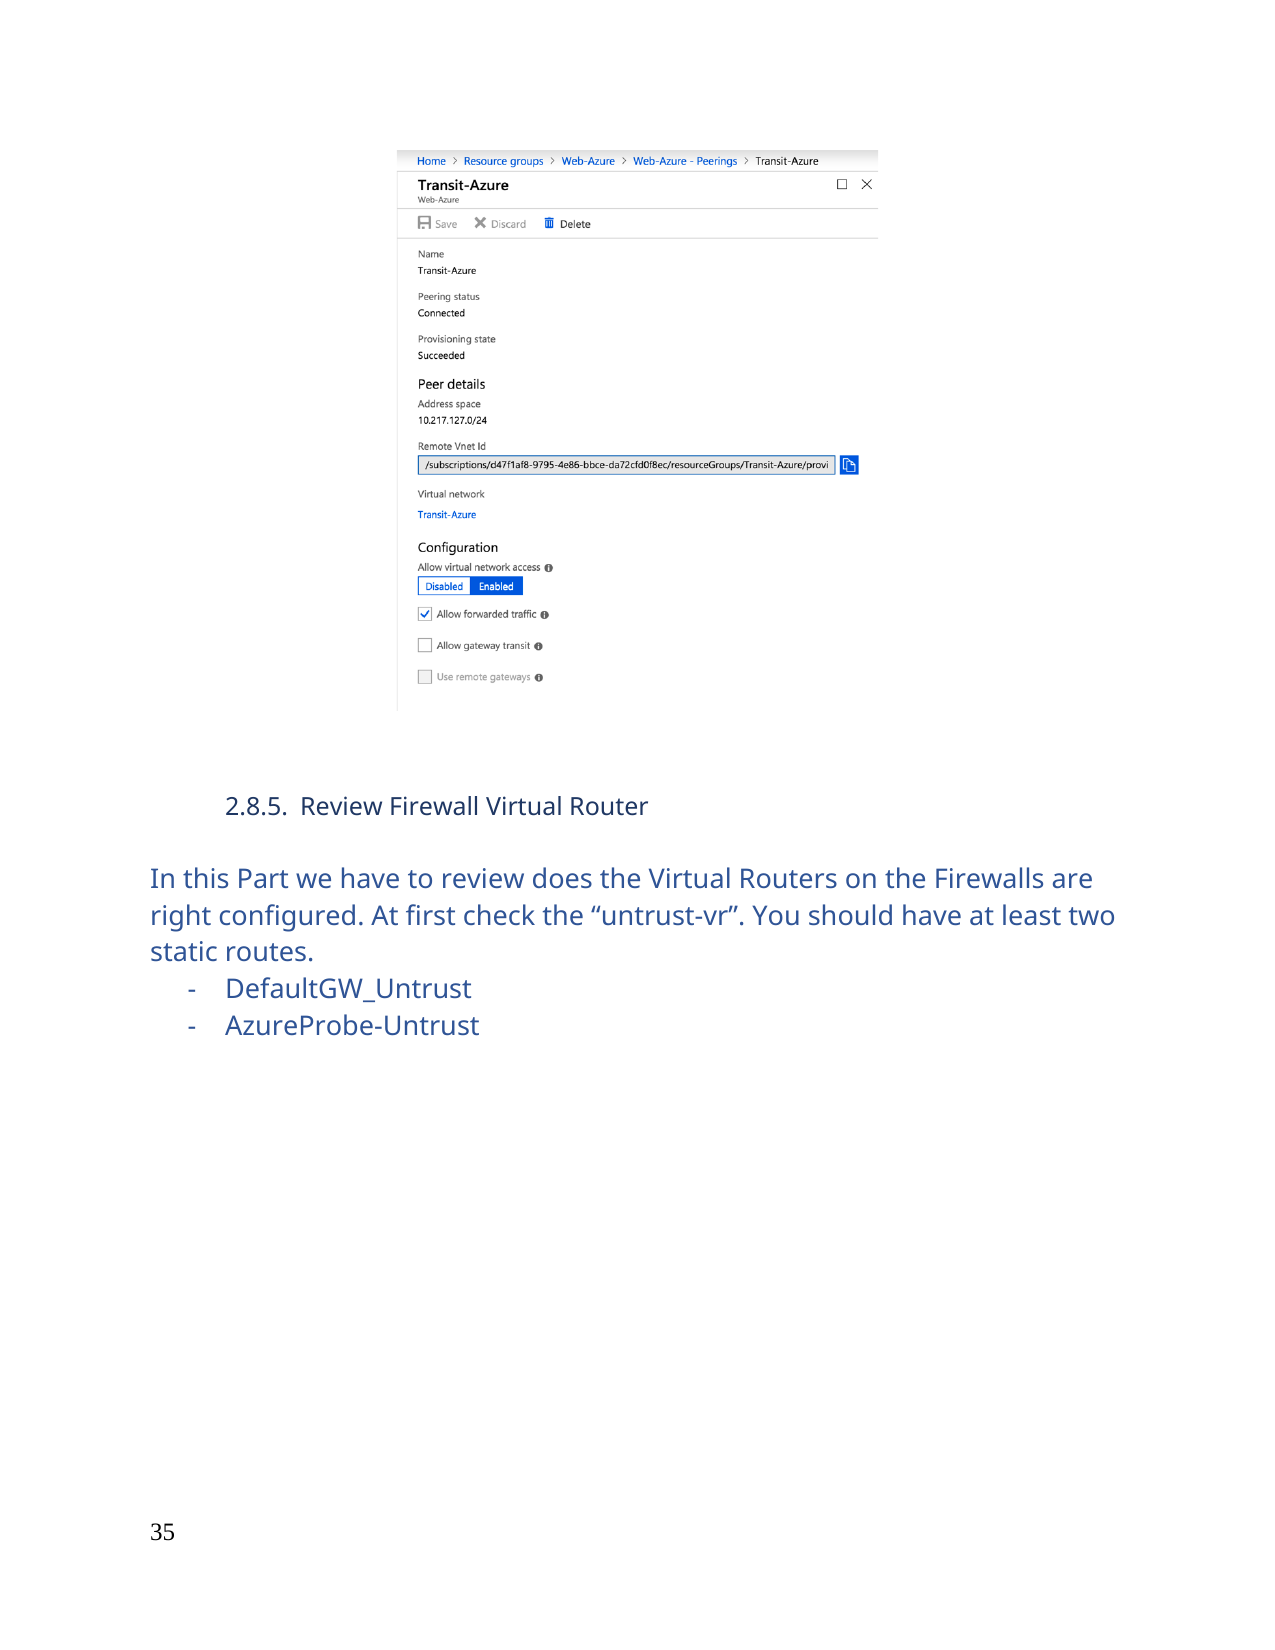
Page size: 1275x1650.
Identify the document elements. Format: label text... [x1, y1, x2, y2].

list AzureProbe-Untrust [187, 1007, 1125, 1043]
subtitle Review Firewall Virtual Router [225, 788, 1125, 822]
picture [396, 150, 879, 711]
text In this Part we have to review does the Virtual Routers on the Firewalls are right configured. At first check the “untrust-vr”. You should have at least two static routes. [150, 859, 1125, 970]
list DefaultGW_Untrust [187, 970, 1125, 1007]
